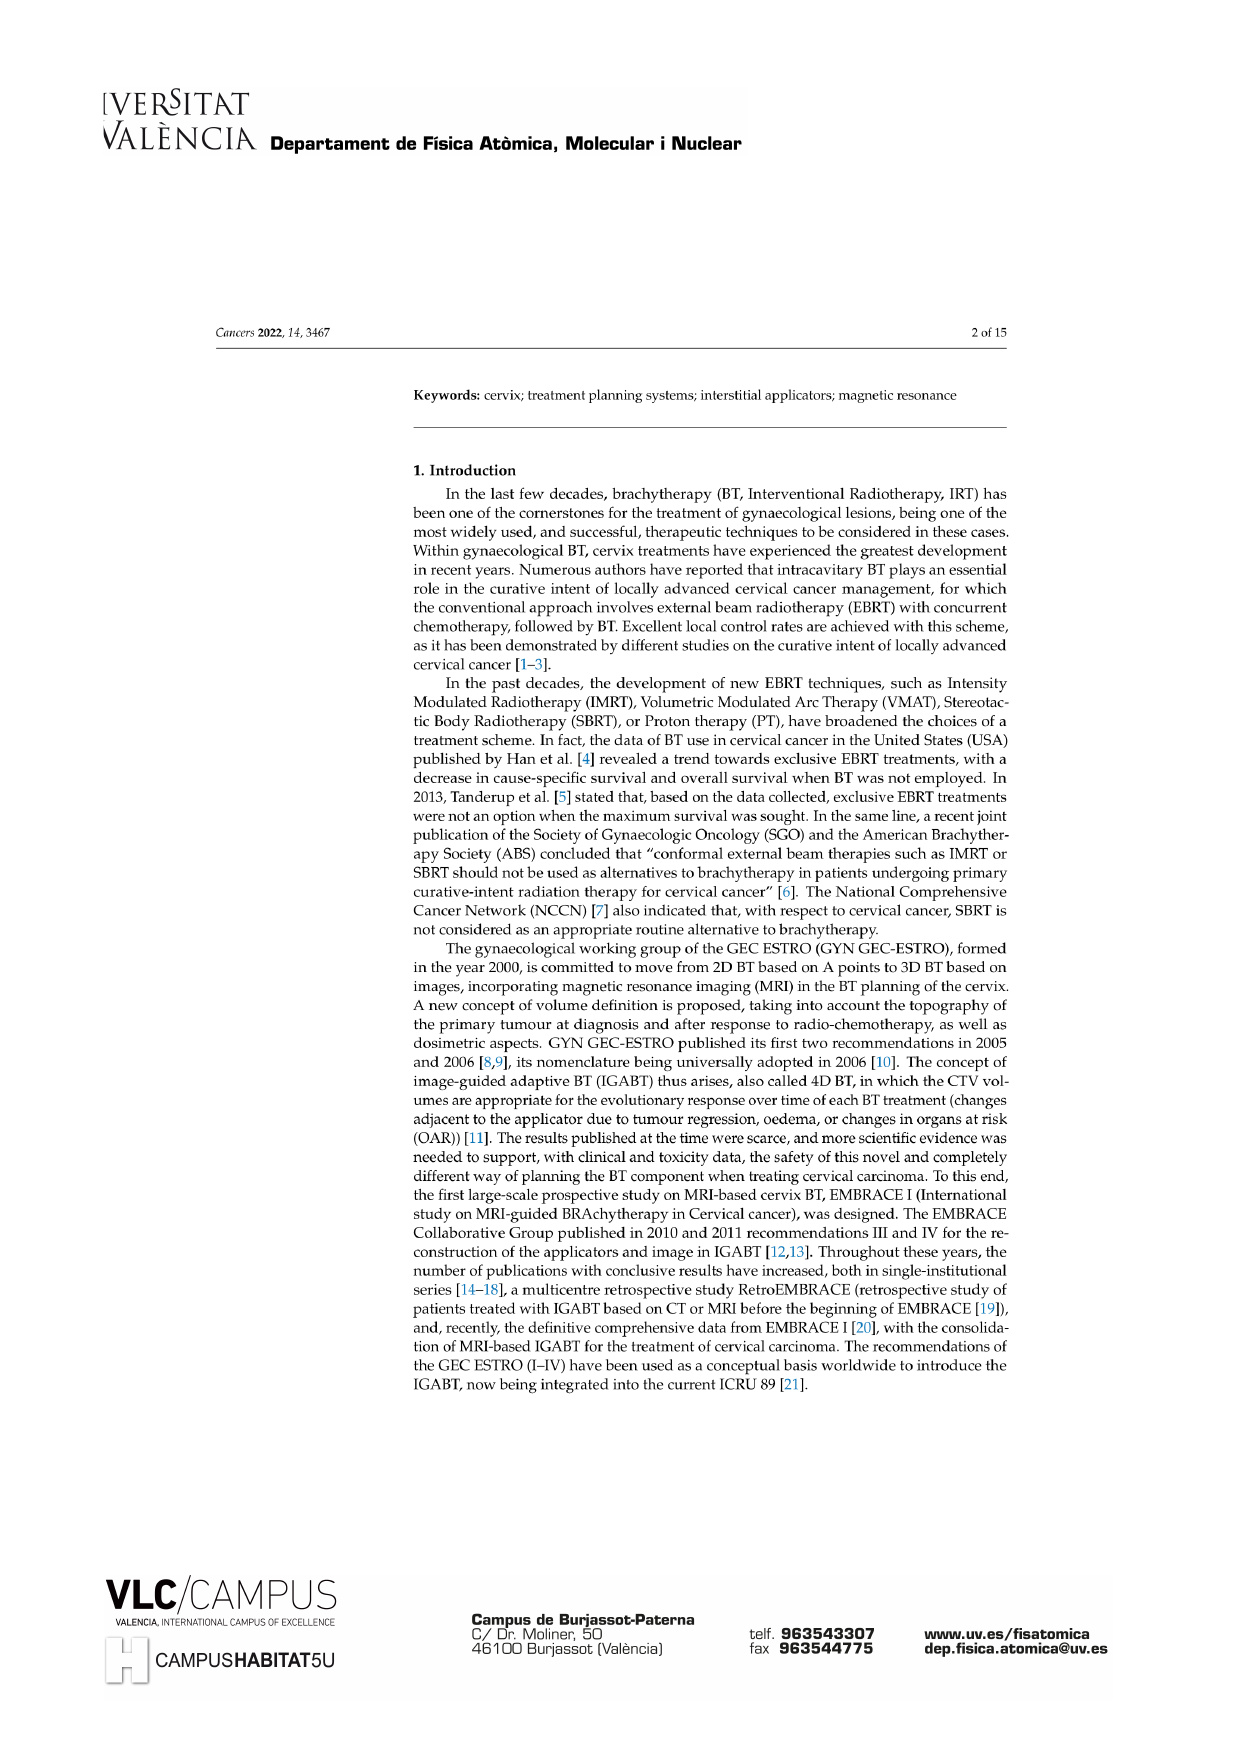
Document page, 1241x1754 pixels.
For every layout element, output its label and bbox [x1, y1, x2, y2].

picture [103, 87, 748, 156]
picture [162, 241, 1061, 1512]
picture [103, 1575, 1113, 1701]
